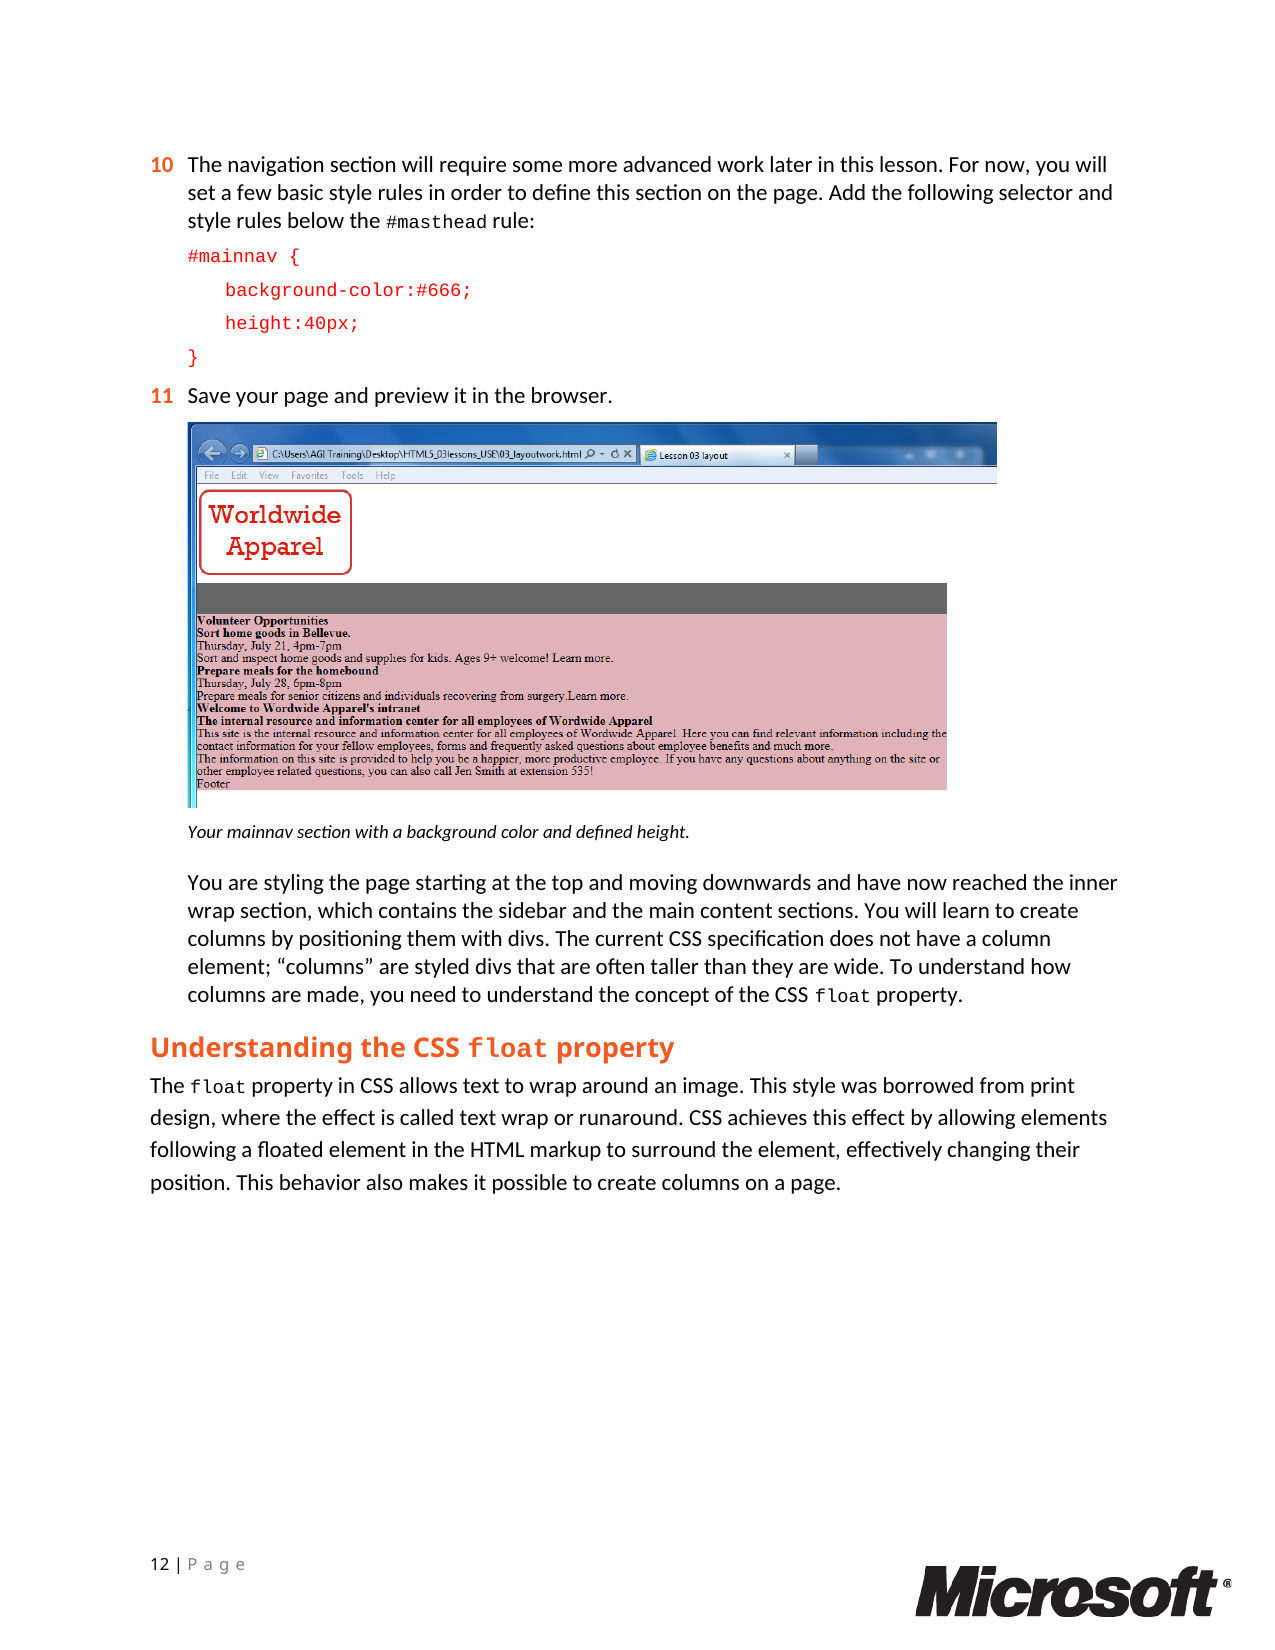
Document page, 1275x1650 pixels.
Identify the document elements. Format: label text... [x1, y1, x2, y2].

picture [915, 1566, 1232, 1617]
text The navigation section will require some more advanced work later in this lesson. For now, you will set a few basic style rules in order to define this section on the page. Add the following selector and style rules below the #masthead rule: [150, 150, 1125, 234]
text #mainnav { [187, 247, 1125, 268]
text height:40px; [187, 314, 1125, 335]
text Your mainnav section with a background color and defined height. [187, 821, 1125, 843]
list You are styling the page starting at the top and moving downwards and have now reached the inner wrap section, which contains the sidebar and the main content sections. You will learn to create columns by positioning them with divs. The current CSS specification does not have a column element; “columns” are styled divs that are often taller than they are wide. To understand how columns are made, you need to understand the concept of the CSS float property. [187, 868, 1125, 1008]
text background-color:#666; [187, 280, 1125, 302]
text } [187, 348, 1125, 369]
text Save your page and preview it in the browser. [150, 382, 1125, 409]
picture [187, 422, 997, 808]
text The float property in CSS allows text to wrap around an image. This style was borrowed from print design, where the effect is called text wrap or runaround. CSS achieves this effect by allowing elements following a floated element in the HTML markup to surround the element, effectively changing their position. This behavior also makes it possible to create columns on a page. [150, 1071, 1125, 1196]
subtitle Understanding the CSS float property [150, 1029, 1125, 1066]
